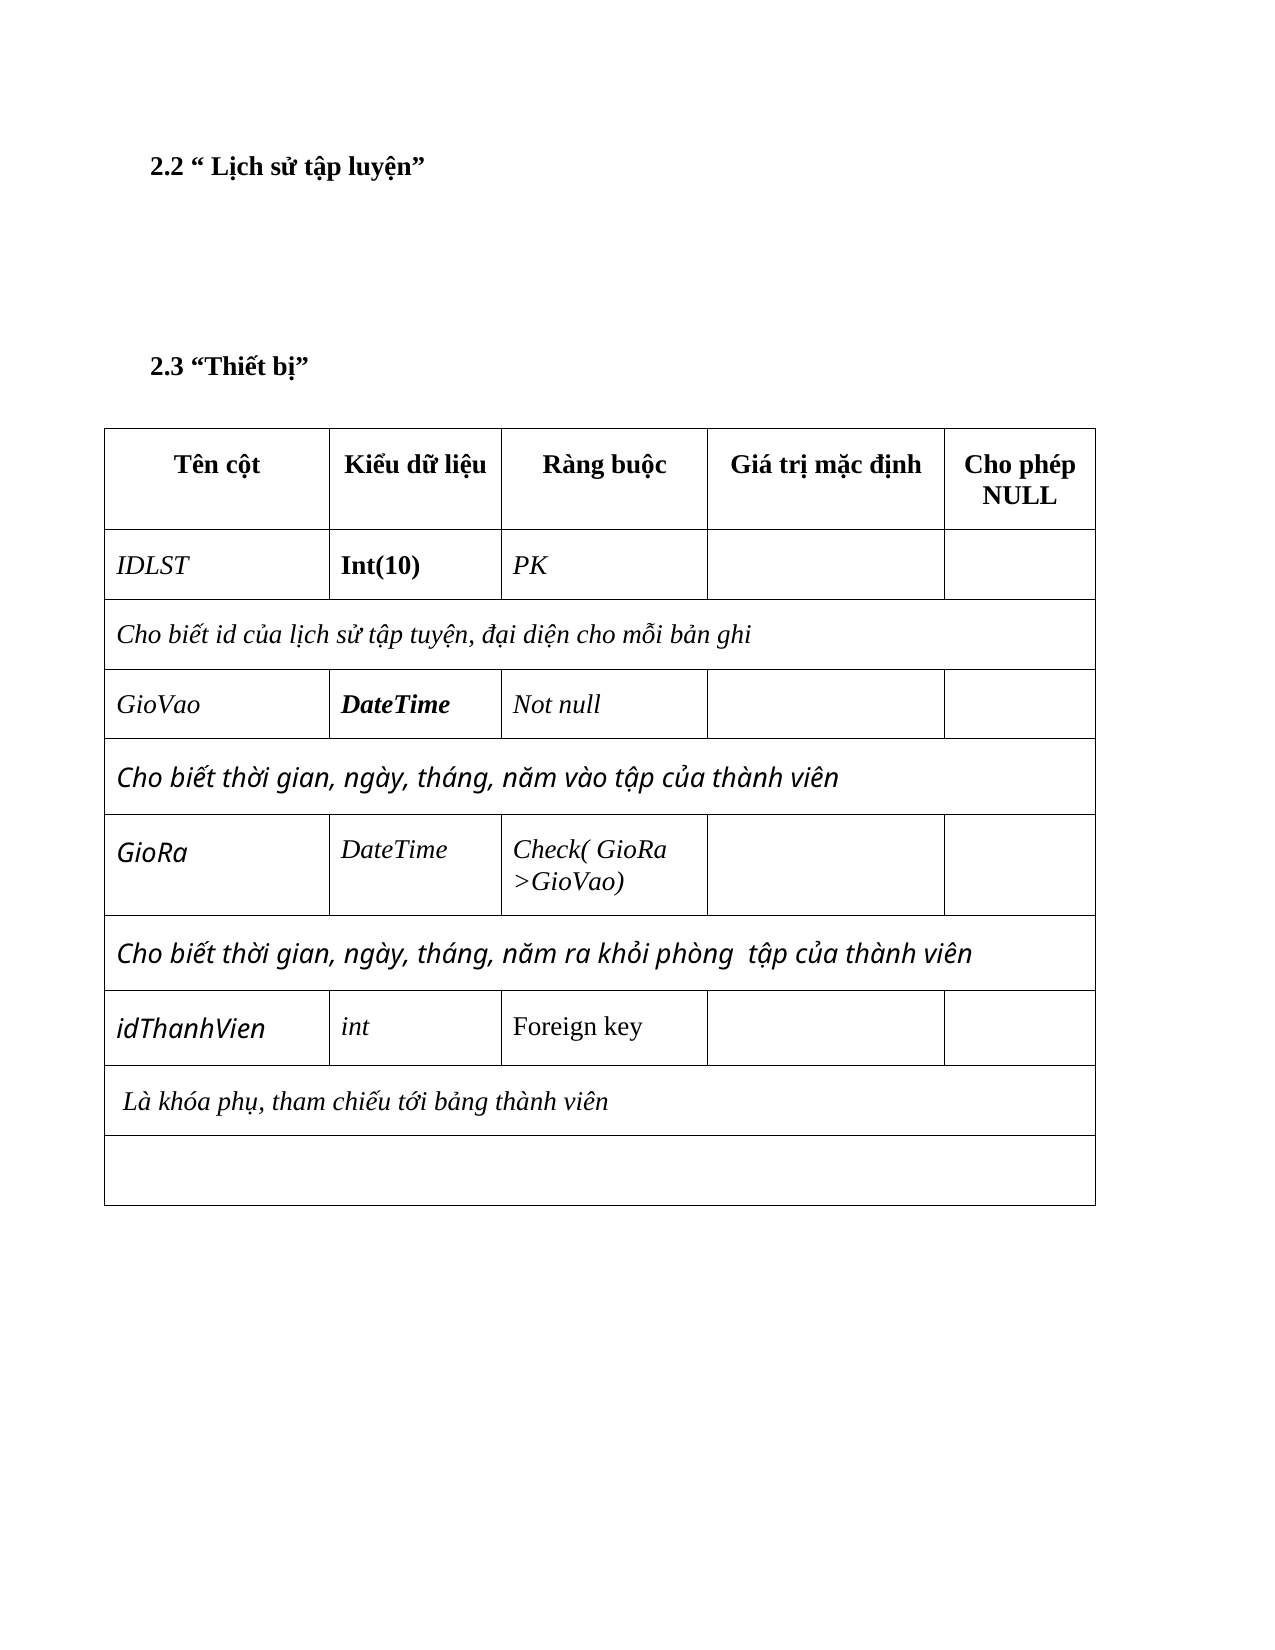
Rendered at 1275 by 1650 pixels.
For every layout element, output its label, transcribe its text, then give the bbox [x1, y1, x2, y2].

table_cell Foreign key [502, 991, 707, 1065]
table_cell Cho biết id của lịch sử tập tuyện, đại diện cho mỗi bản ghi [105, 600, 1095, 668]
table_header Ràng buộc [502, 429, 707, 529]
table_cell [708, 991, 944, 1065]
table_cell [945, 815, 1095, 914]
table_header Cho phép NULL [945, 429, 1095, 529]
table_cell [945, 670, 1095, 738]
table_header Kiểu dữ liệu [330, 429, 501, 529]
table_cell [708, 815, 944, 914]
table_cell [945, 530, 1095, 599]
text 2.3 “Thiết bị” [150, 349, 1125, 381]
table_cell IDLST [105, 530, 329, 599]
table_cell GioRa [105, 815, 329, 914]
table_header Tên cột [105, 429, 329, 529]
table_header Giá trị mặc định [708, 429, 944, 529]
table_cell idThanhVien [105, 991, 329, 1065]
table_cell GioVao [105, 670, 329, 738]
table_cell Not null [502, 670, 707, 738]
table_cell Là khóa phụ, tham chiếu tới bảng thành viên [105, 1066, 1095, 1135]
table_cell [708, 530, 944, 599]
table_cell int [330, 991, 501, 1065]
table_cell Check( GioRa >GioVao) [502, 815, 707, 914]
table_cell PK [502, 530, 707, 599]
table_cell [945, 991, 1095, 1065]
table_cell Int(10) [330, 530, 501, 599]
table_cell [105, 1136, 1095, 1205]
table_cell [708, 670, 944, 738]
table_cell DateTime [330, 815, 501, 914]
table_cell DateTime [330, 670, 501, 738]
text 2.2 “ Lịch sử tập luyện” [150, 150, 1125, 181]
table_cell Cho biết thời gian, ngày, tháng, năm vào tập của thành viên [105, 739, 1095, 814]
table_cell Cho biết thời gian, ngày, tháng, năm ra khỏi phòng tập của thành viên [105, 916, 1095, 990]
